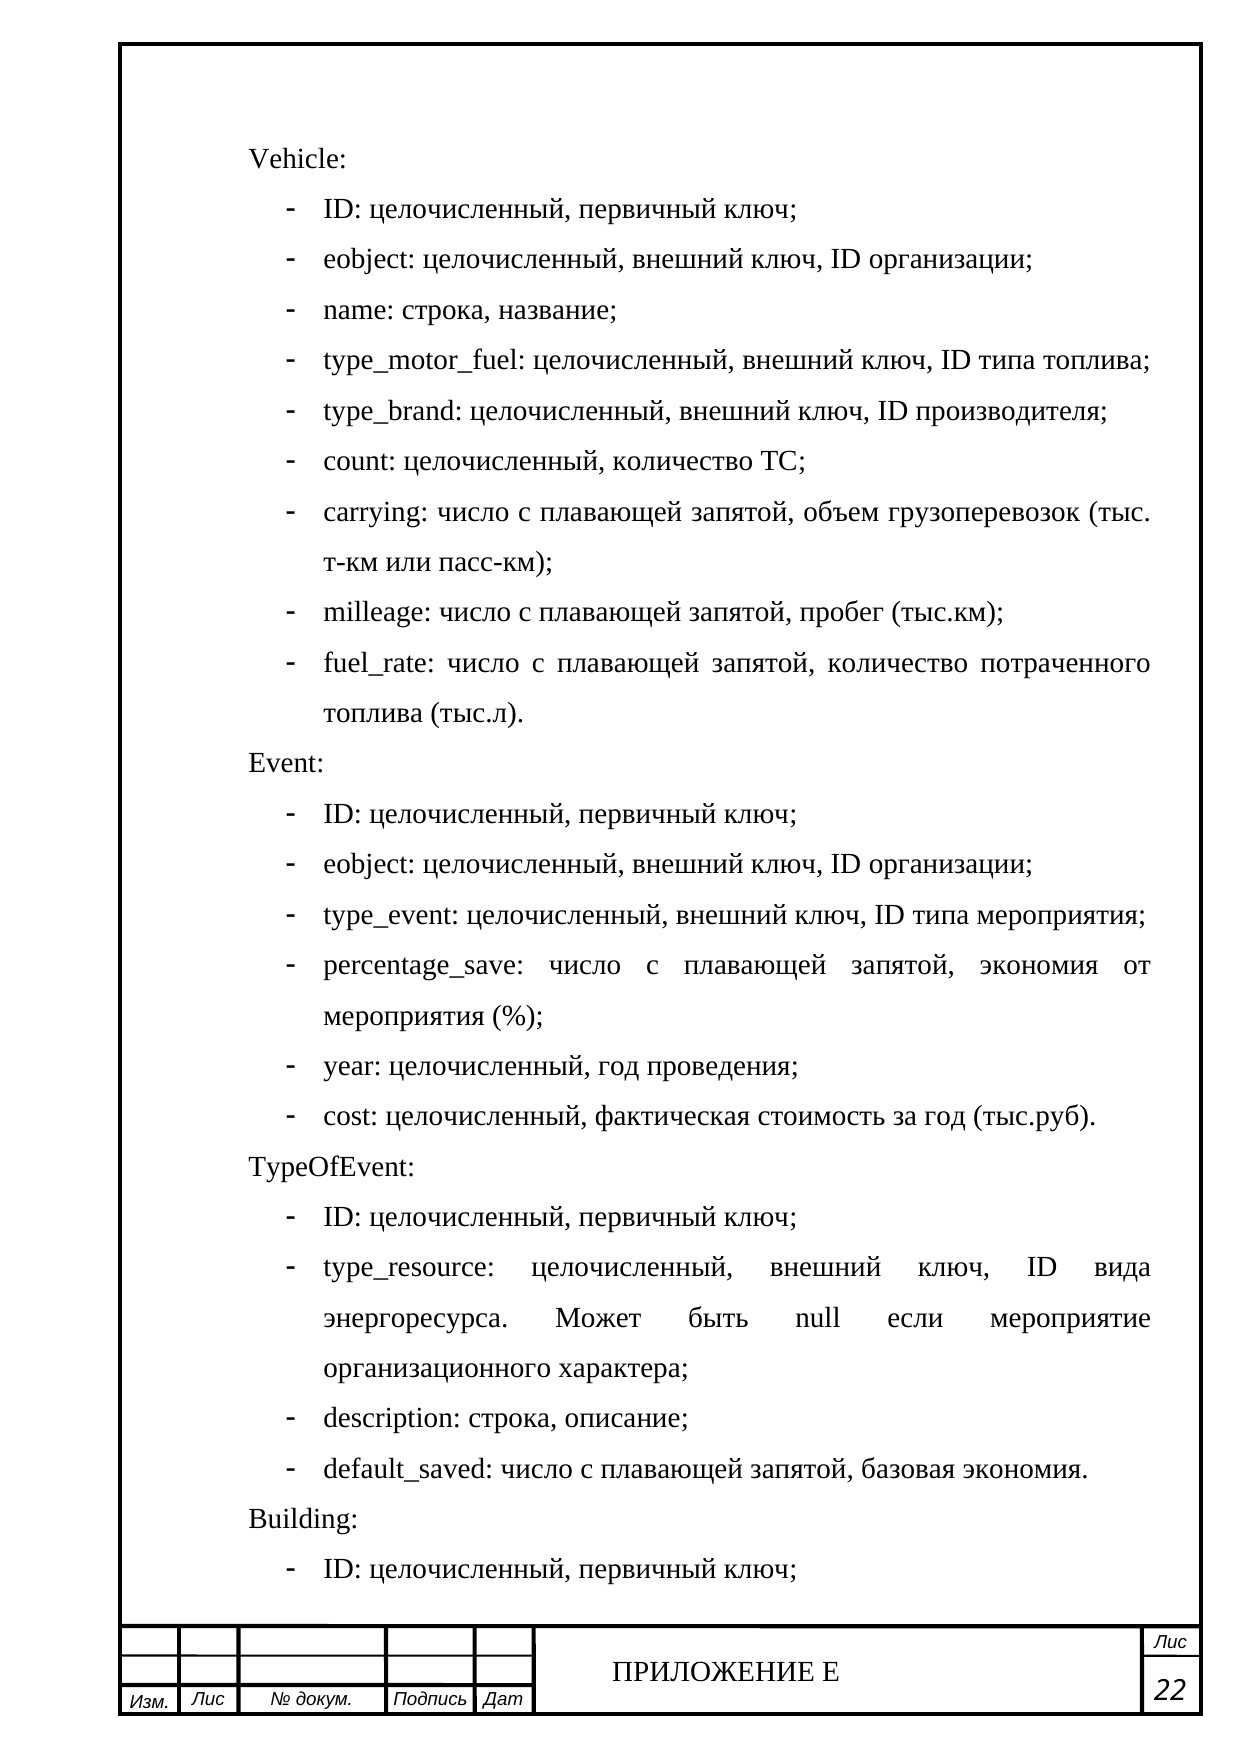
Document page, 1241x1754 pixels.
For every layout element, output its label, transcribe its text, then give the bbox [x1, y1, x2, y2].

list name: строка, название; [286, 292, 1152, 326]
list percentage_save: число с плавающей запятой, экономия от мероприятия (%); [286, 947, 1152, 1031]
list description: строка, описание; [286, 1401, 1152, 1434]
list type_event: целочисленный, внешний ключ, ID типа мероприятия; [286, 897, 1152, 930]
list type_brand: целочисленный, внешний ключ, ID производителя; [286, 393, 1152, 427]
list milleage: число с плавающей запятой, пробег (тыс.км); [286, 594, 1152, 628]
text Building: [177, 1501, 1152, 1535]
list type_motor_fuel: целочисленный, внешний ключ, ID типа топлива; [286, 342, 1152, 376]
list eobject: целочисленный, внешний ключ, ID организации; [286, 846, 1152, 880]
list ID: целочисленный, первичный ключ; [286, 1552, 1152, 1585]
list fuel_rate: число с плавающей запятой, количество потраченного топлива (тыс.л). [286, 645, 1152, 729]
list ID: целочисленный, первичный ключ; [286, 191, 1152, 225]
list ID: целочисленный, первичный ключ; [286, 1199, 1152, 1233]
list carrying: число с плавающей запятой, объем грузоперевозок (тыс. т-км или пасс-км); [286, 494, 1152, 578]
list eobject: целочисленный, внешний ключ, ID организации; [286, 242, 1152, 275]
text TypeOfEvent: [177, 1149, 1152, 1182]
text Event: [177, 746, 1152, 779]
list ID: целочисленный, первичный ключ; [286, 796, 1152, 829]
list type_resource: целочисленный, внешний ключ, ID вида энергоресурса. Может быть null если мероприятие организационного характера; [286, 1249, 1152, 1384]
list year: целочисленный, год проведения; [286, 1048, 1152, 1082]
text Vehicle: [177, 141, 1152, 174]
list default_saved: число с плавающей запятой, базовая экономия. [286, 1451, 1152, 1484]
list cost: целочисленный, фактическая стоимость за год (тыс.руб). [286, 1098, 1152, 1132]
list count: целочисленный, количество ТС; [286, 443, 1152, 477]
